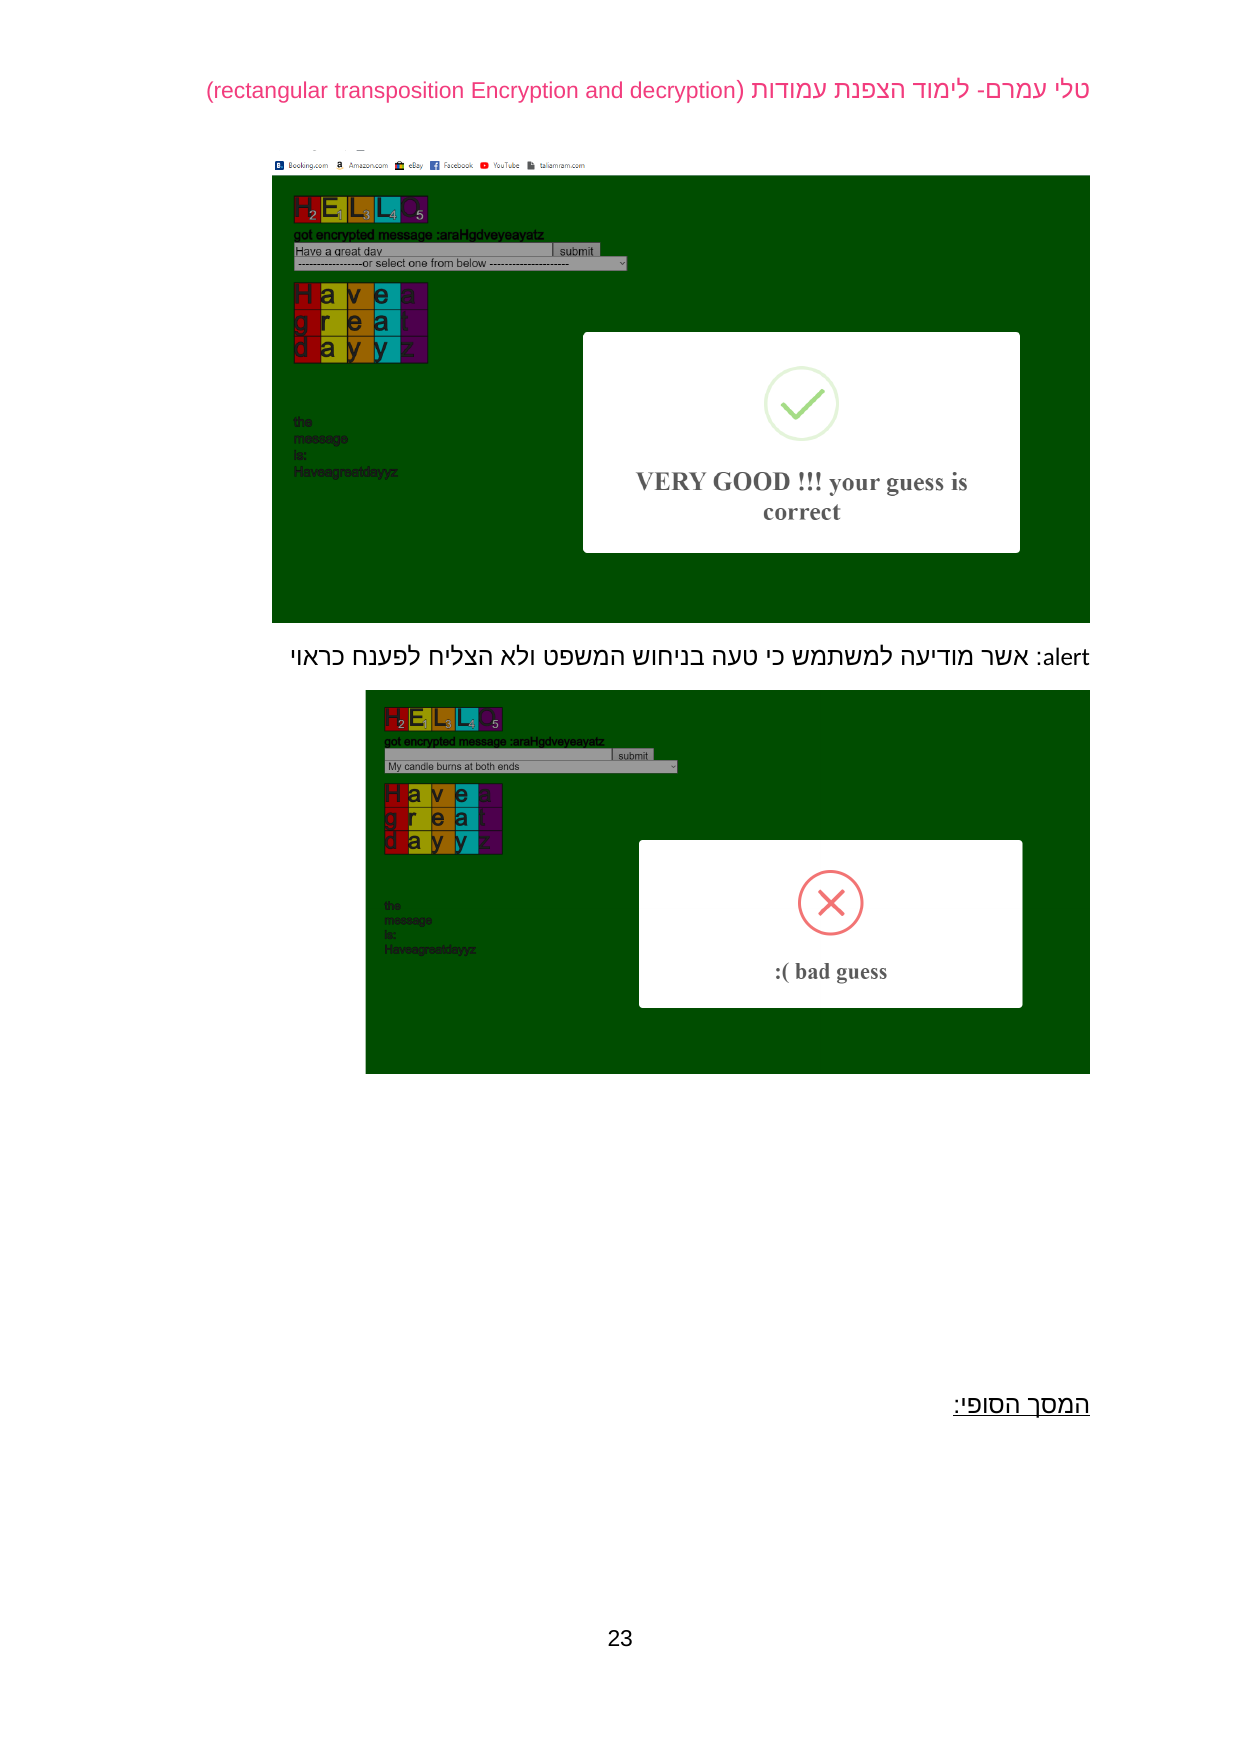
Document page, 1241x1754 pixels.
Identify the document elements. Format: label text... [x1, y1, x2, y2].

text המסך הסופי: [150, 1390, 1090, 1419]
text alert: אשר מודיעה למשתמש כי טעה בניחוש המשפט ולא הצליח לפענח כראוי [150, 641, 1090, 672]
picture [365, 690, 1090, 1074]
picture [272, 150, 1090, 623]
